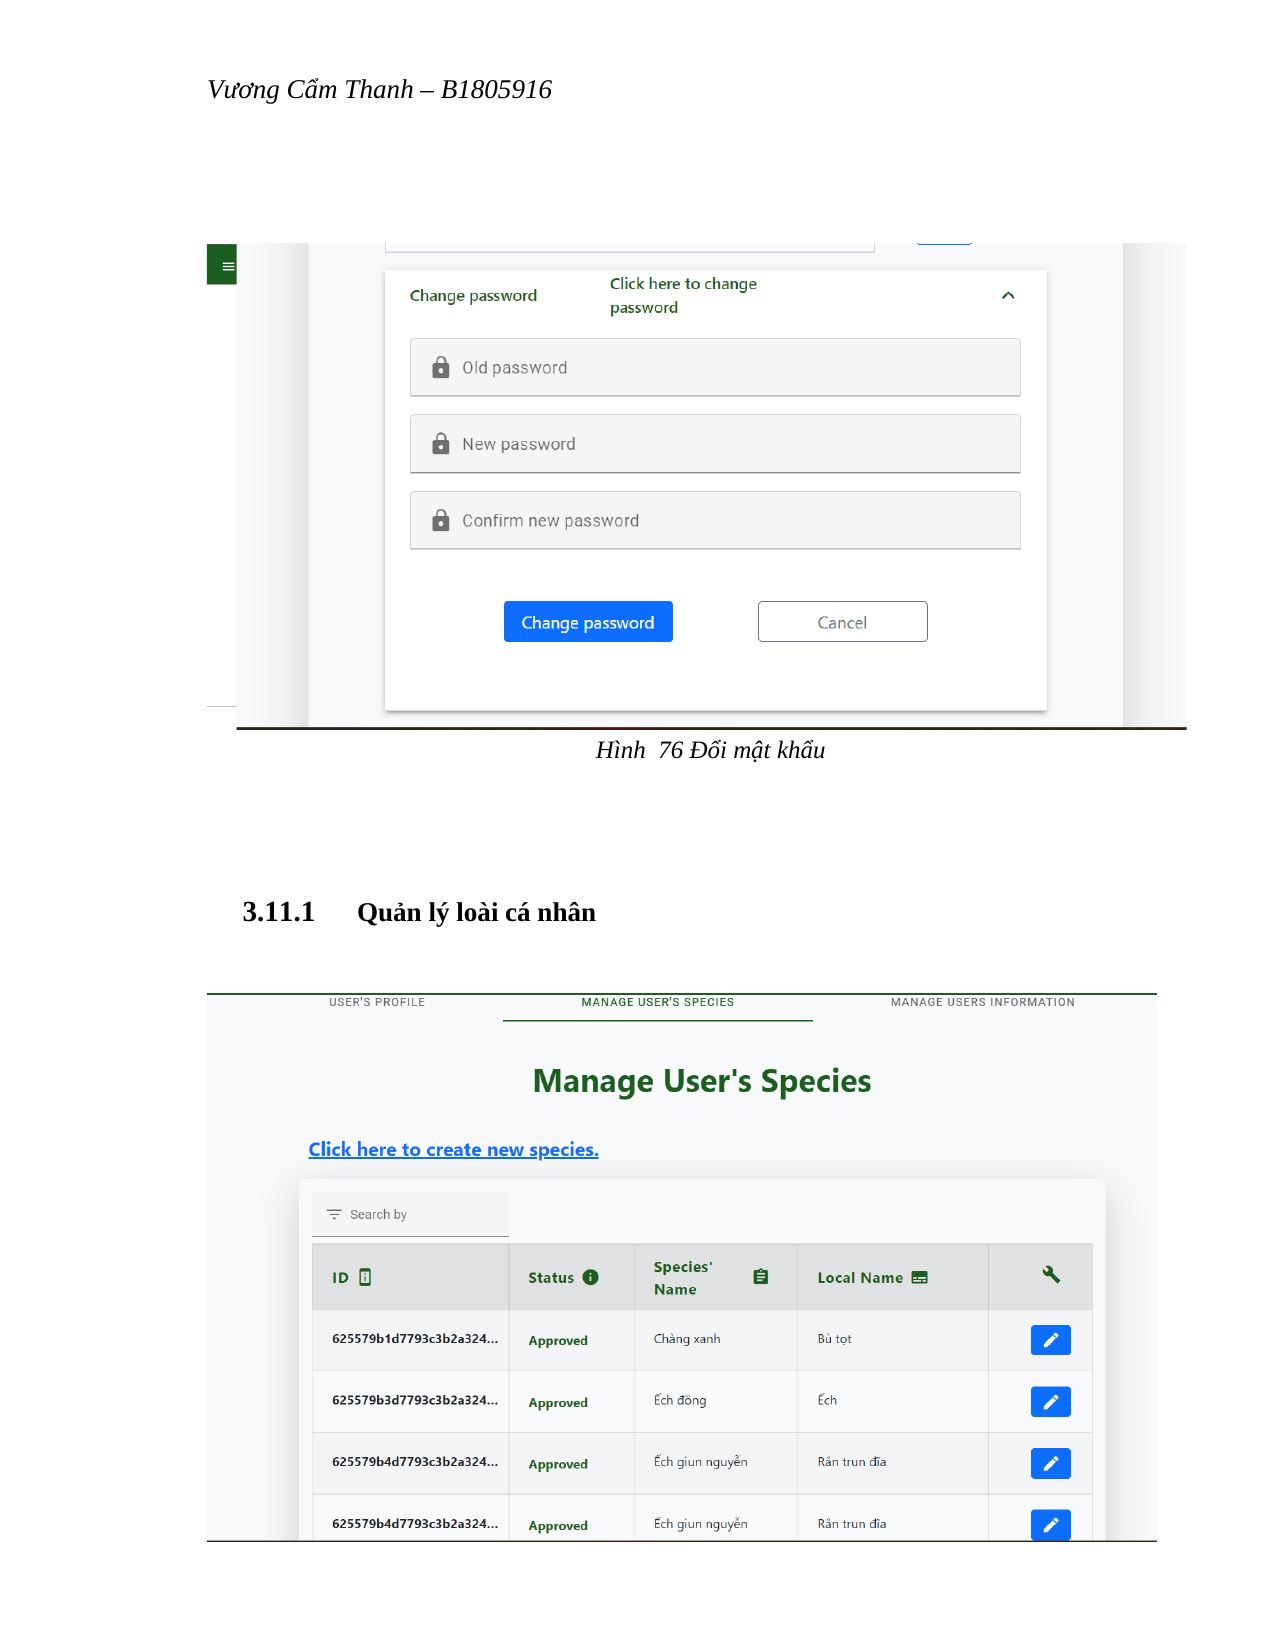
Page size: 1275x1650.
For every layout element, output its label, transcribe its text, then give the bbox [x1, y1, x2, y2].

picture [206, 993, 1157, 1542]
subtitle Quản lý loài cá nhân [242, 894, 1157, 928]
picture [206, 243, 1187, 730]
